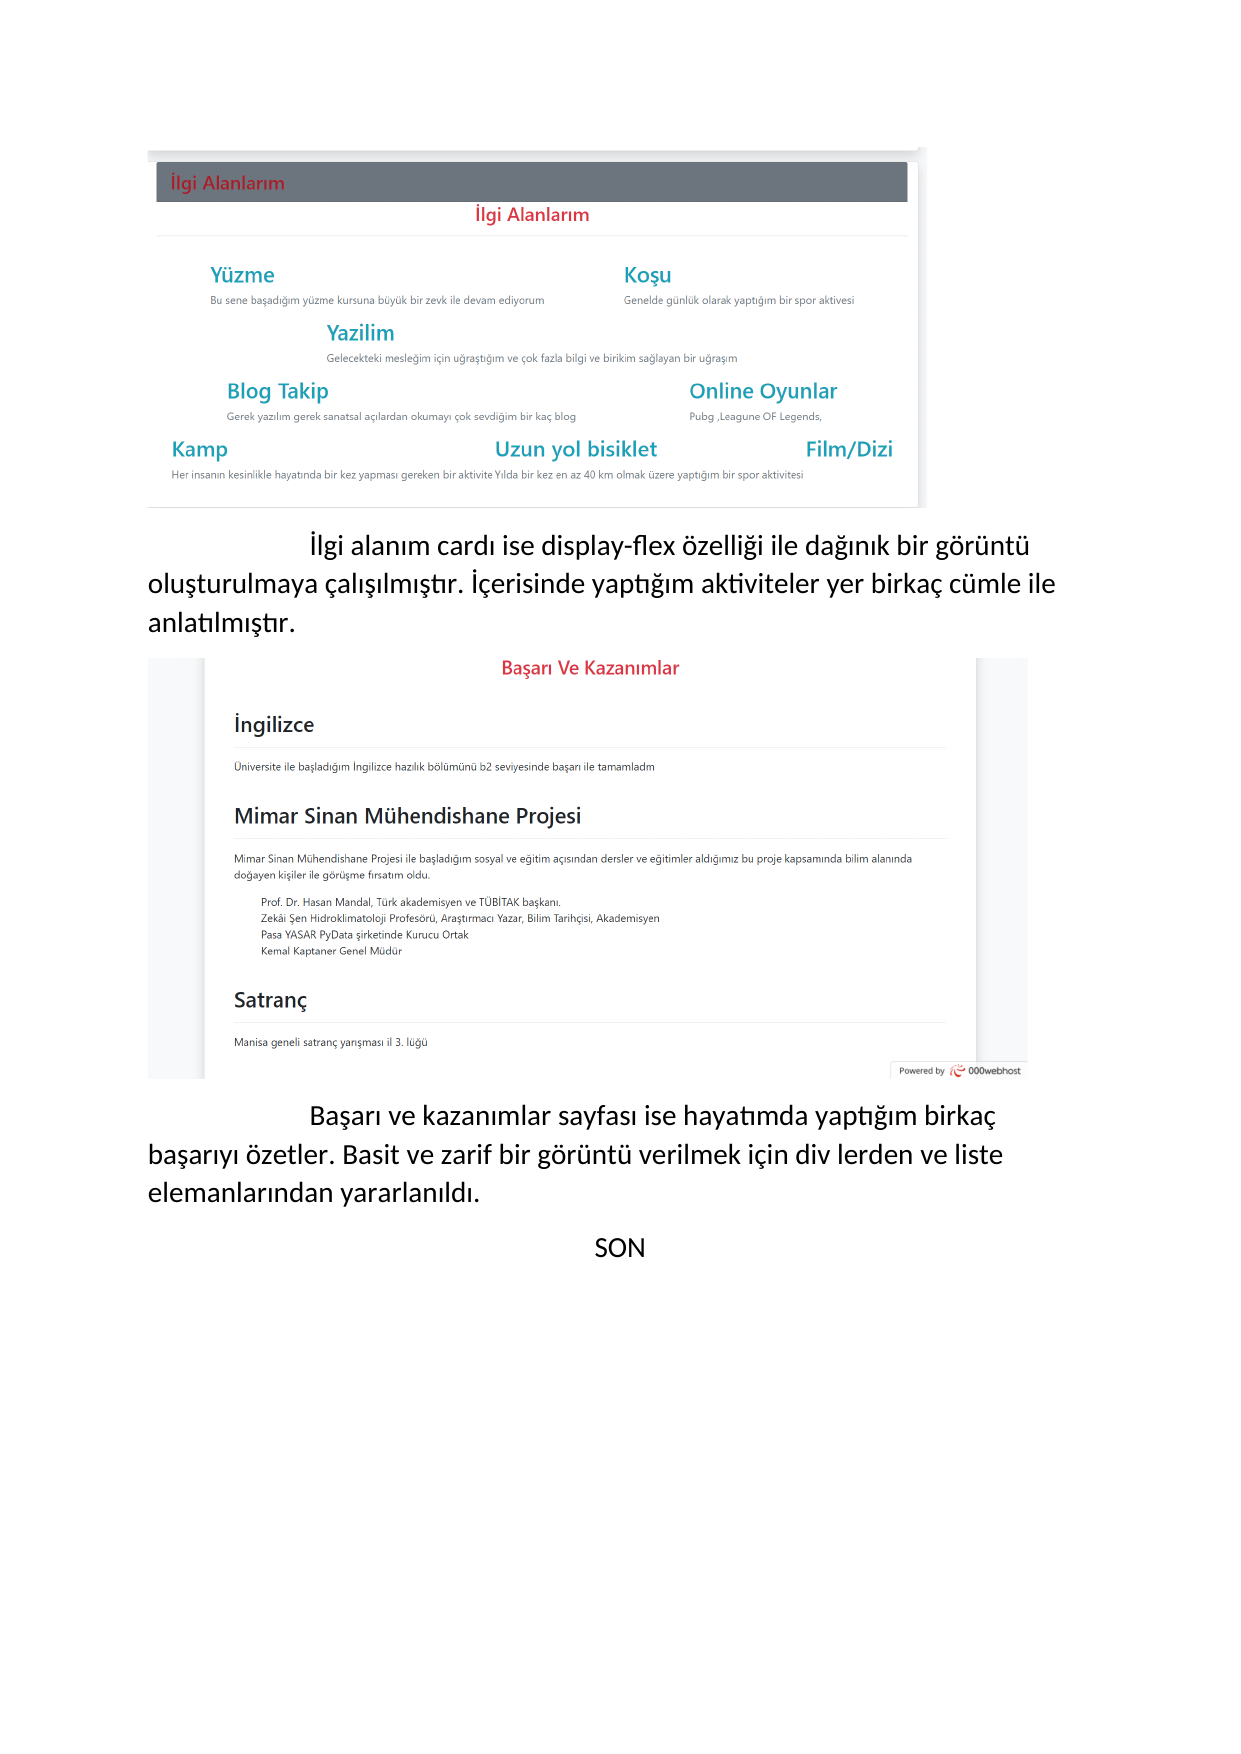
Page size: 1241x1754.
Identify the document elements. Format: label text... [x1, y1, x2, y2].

text İlgi alanım cardı ise display-flex özelliği ile dağınık bir görüntü oluşturulmaya çalışılmıştır. İçerisinde yaptığım aktiviteler yer birkaç cümle ile anlatılmıştır. [148, 527, 1093, 639]
picture [147, 147, 928, 508]
text SON [148, 1229, 1093, 1265]
text Başarı ve kazanımlar sayfası ise hayatımda yaptığım birkaç başarıyı özetler. Basit ve zarif bir görüntü verilmek için div lerden ve liste elemanlarından yararlanıldı. [148, 1097, 1093, 1210]
picture [147, 658, 1028, 1079]
